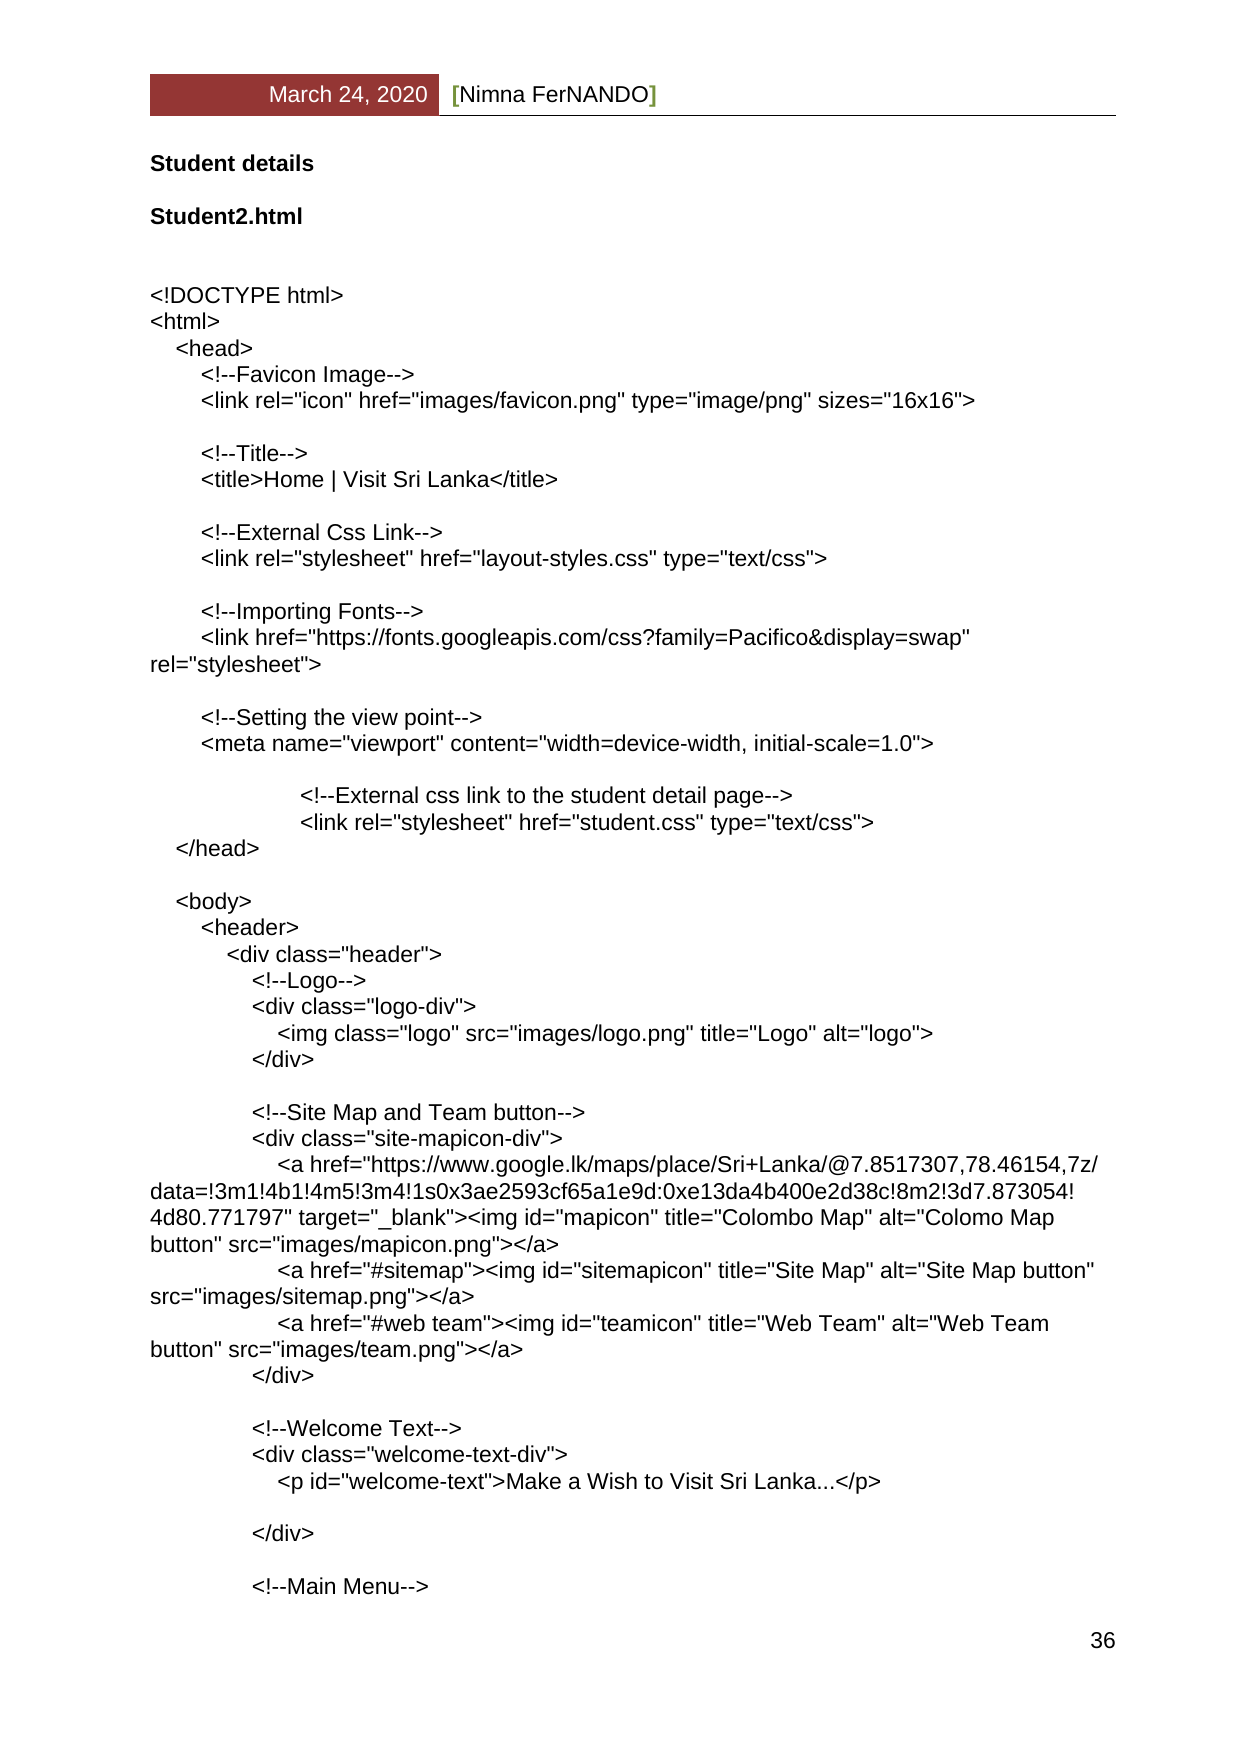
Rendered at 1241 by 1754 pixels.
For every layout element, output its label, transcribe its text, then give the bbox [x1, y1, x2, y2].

text <!--Title--> [150, 440, 1116, 466]
text <link rel="stylesheet" href="student.css" type="text/css"> [150, 809, 1116, 835]
text <!--Setting the view point--> [150, 703, 1116, 730]
text <img class="logo" src="images/logo.png" title="Logo" alt="logo"> [150, 1020, 1116, 1046]
text <a href="#sitemap"><img id="sitemapicon" title="Site Map" alt="Site Map button" src="images/sitemap.png"></a> [150, 1257, 1116, 1309]
text <header> [150, 914, 1116, 941]
text <html> [150, 308, 1116, 334]
text <p id="welcome-text">Make a Wish to Visit Sri Lanka...</p> [150, 1468, 1116, 1494]
text <!--External Css Link--> [150, 519, 1116, 545]
text <div class="welcome-text-div"> [150, 1441, 1116, 1468]
text <div class="site-mapicon-div"> [150, 1125, 1116, 1151]
text <link rel="icon" href="images/favicon.png" type="image/png" sizes="16x16"> [150, 387, 1116, 413]
text <a href="#web team"><img id="teamicon" title="Web Team" alt="Web Team button" src="images/team.png"></a> [150, 1309, 1116, 1362]
text </div> [150, 1046, 1116, 1072]
text <!--Welcome Text--> [150, 1415, 1116, 1441]
text <meta name="viewport" content="width=device-width, initial-scale=1.0"> [150, 730, 1116, 756]
text <head> [150, 334, 1116, 361]
text </div> [150, 1362, 1116, 1389]
text <div class="logo-div"> [150, 993, 1116, 1020]
text <link href="https://fonts.googleapis.com/css?family=Pacifico&display=swap" rel="stylesheet"> [150, 624, 1116, 677]
text Student details [150, 150, 1116, 176]
text <!--Favicon Image--> [150, 361, 1116, 387]
text <!--External css link to the student detail page--> [150, 782, 1116, 809]
text <div class="header"> [150, 941, 1116, 967]
text </head> [150, 835, 1116, 862]
text <!--Site Map and Team button--> [150, 1099, 1116, 1125]
text <!--Importing Fonts--> [150, 598, 1116, 624]
text <title>Home | Visit Sri Lanka</title> [150, 466, 1116, 493]
text </div> [150, 1520, 1116, 1547]
text <link rel="stylesheet" href="layout-styles.css" type="text/css"> [150, 545, 1116, 572]
text <!--Logo--> [150, 967, 1116, 993]
text <!--Main Menu--> [150, 1573, 1116, 1599]
text <a href="https://www.google.lk/maps/place/Sri+Lanka/@7.8517307,78.46154,7z/data=!3m1!4b1!4m5!3m4!1s0x3ae2593cf65a1e9d:0xe13da4b400e2d38c!8m2!3d7.873054!4d80.771797" target="_blank"><img id="mapicon" title="Colombo Map" alt="Colomo Map button" src="images/mapicon.png"></a> [150, 1151, 1116, 1257]
text Student2.html [150, 203, 1116, 229]
text <body> [150, 888, 1116, 914]
text <!DOCTYPE html> [150, 282, 1116, 308]
